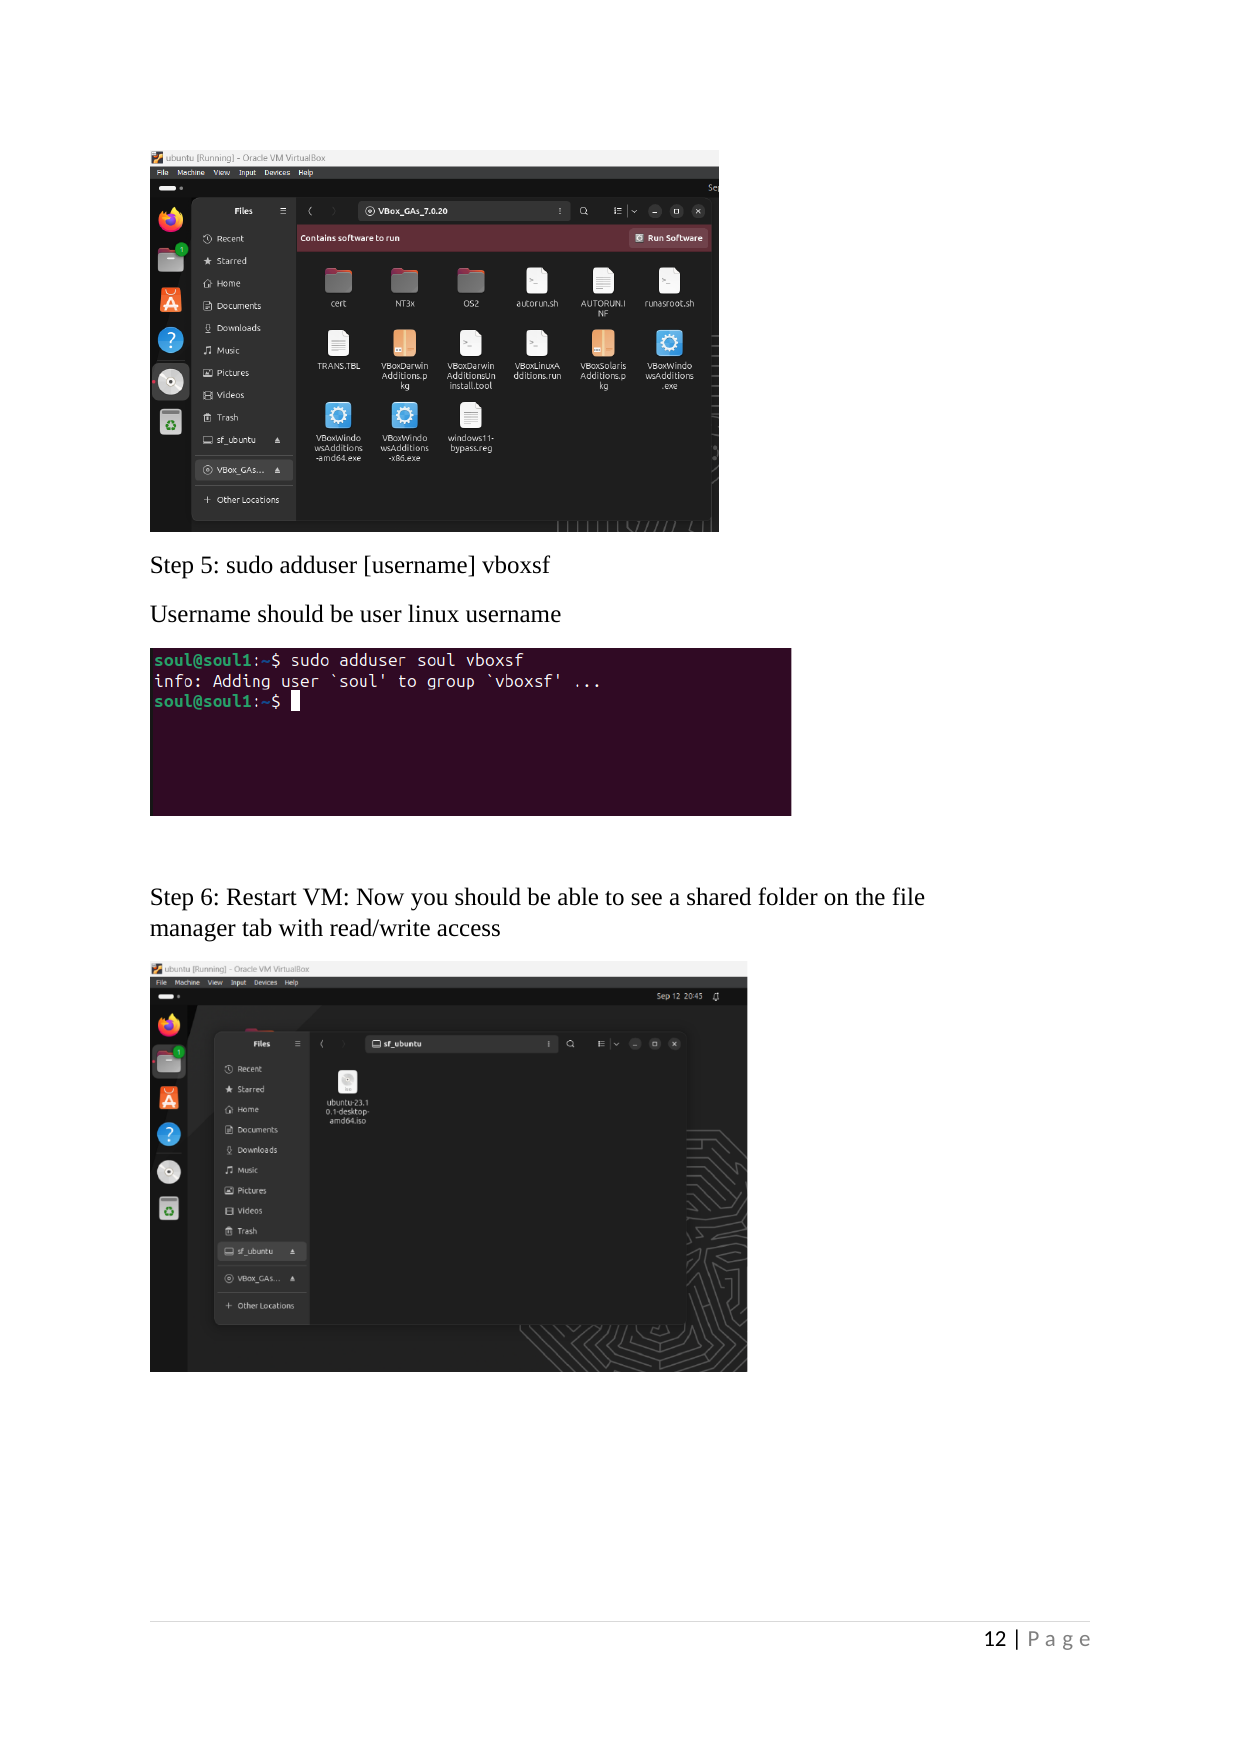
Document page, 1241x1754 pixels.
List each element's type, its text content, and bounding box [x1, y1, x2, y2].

picture [150, 648, 792, 816]
picture [150, 961, 748, 1372]
text Step 5: sudo adduser [username] vboxsf [149, 550, 976, 579]
picture [150, 150, 719, 532]
text Step 6: Restart VM: Now you should be able to see a shared folder on the file manager tab with read/write access [149, 882, 976, 942]
text Username should be user linux username [149, 599, 976, 628]
